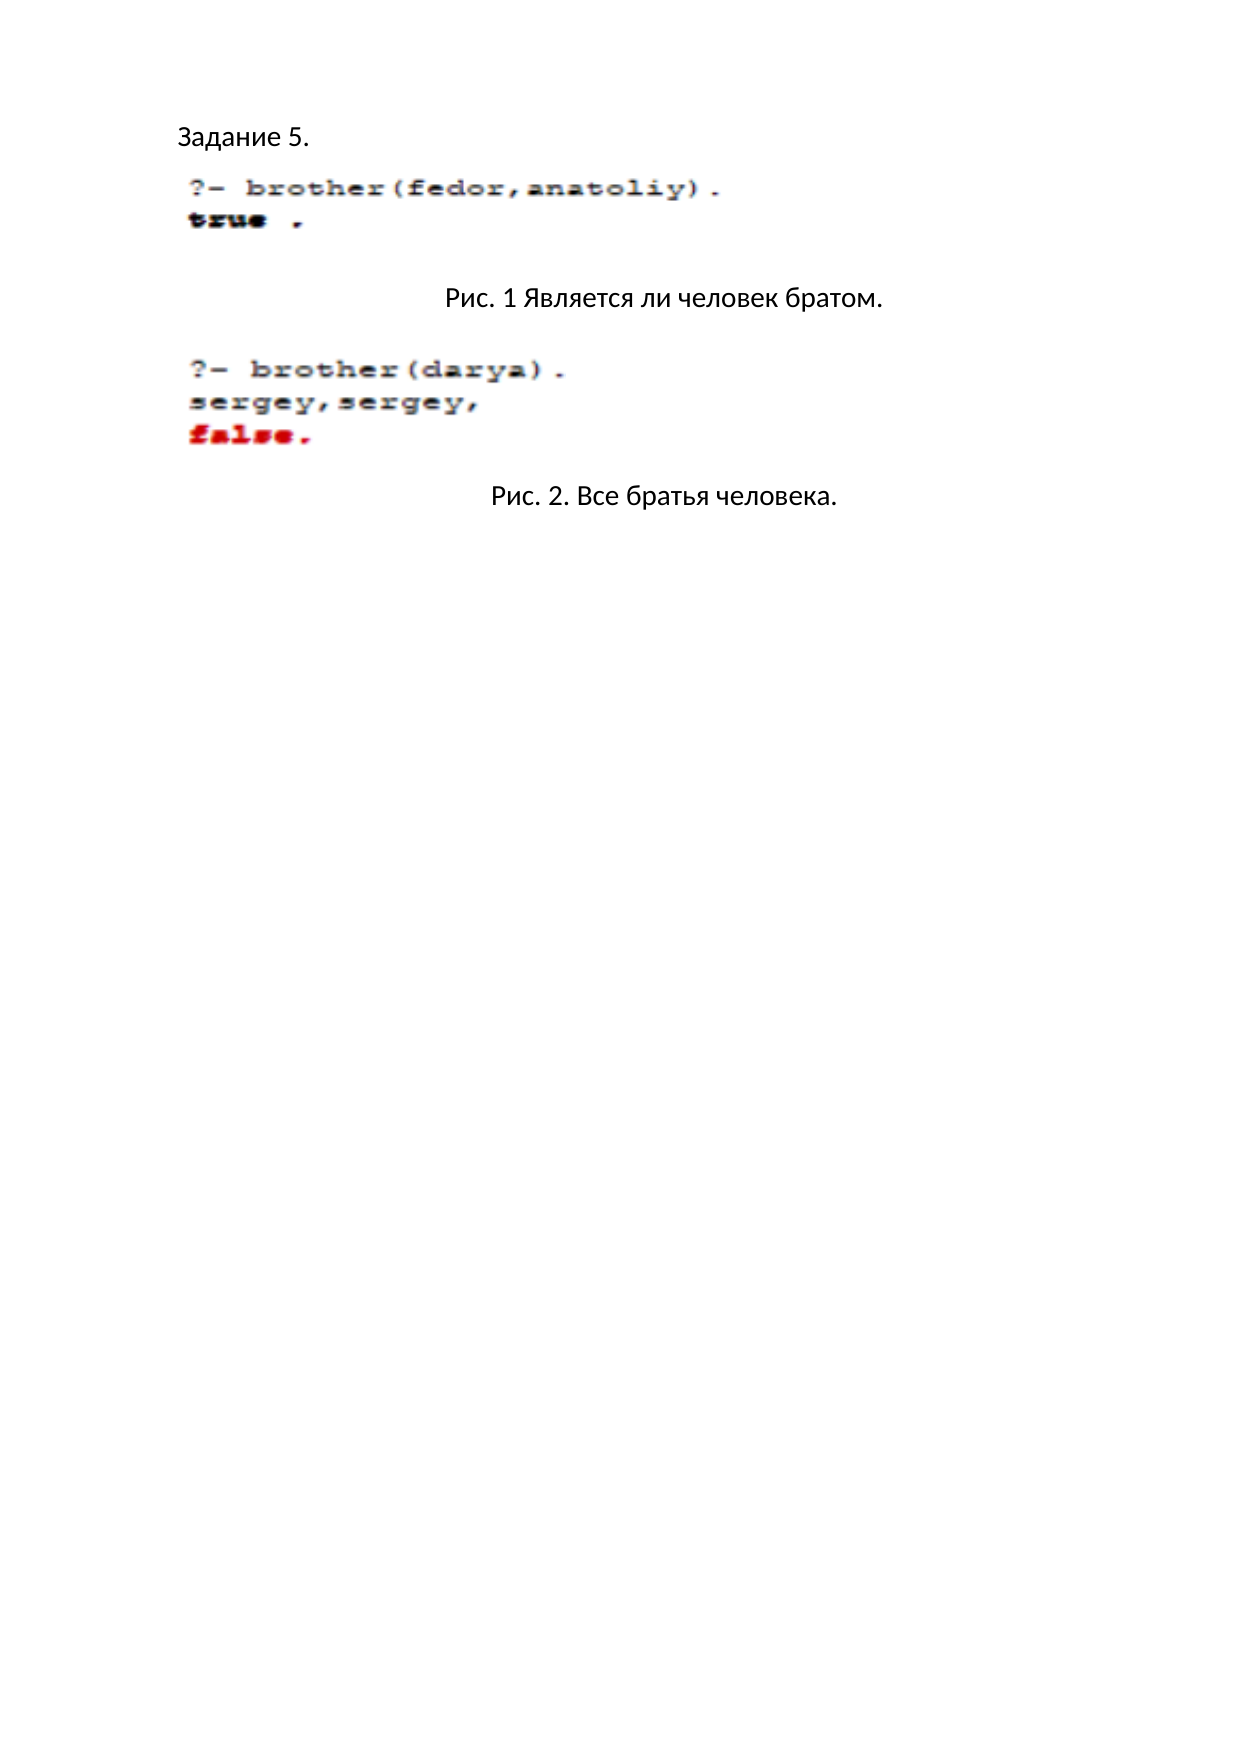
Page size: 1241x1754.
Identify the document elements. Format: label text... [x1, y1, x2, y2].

text Рис. 2. Все братья человека. [177, 477, 1152, 512]
picture [177, 173, 727, 261]
text Рис. 1 Является ли человек братом. [177, 279, 1152, 315]
picture [177, 334, 566, 458]
text Задание 5. [177, 118, 1152, 154]
